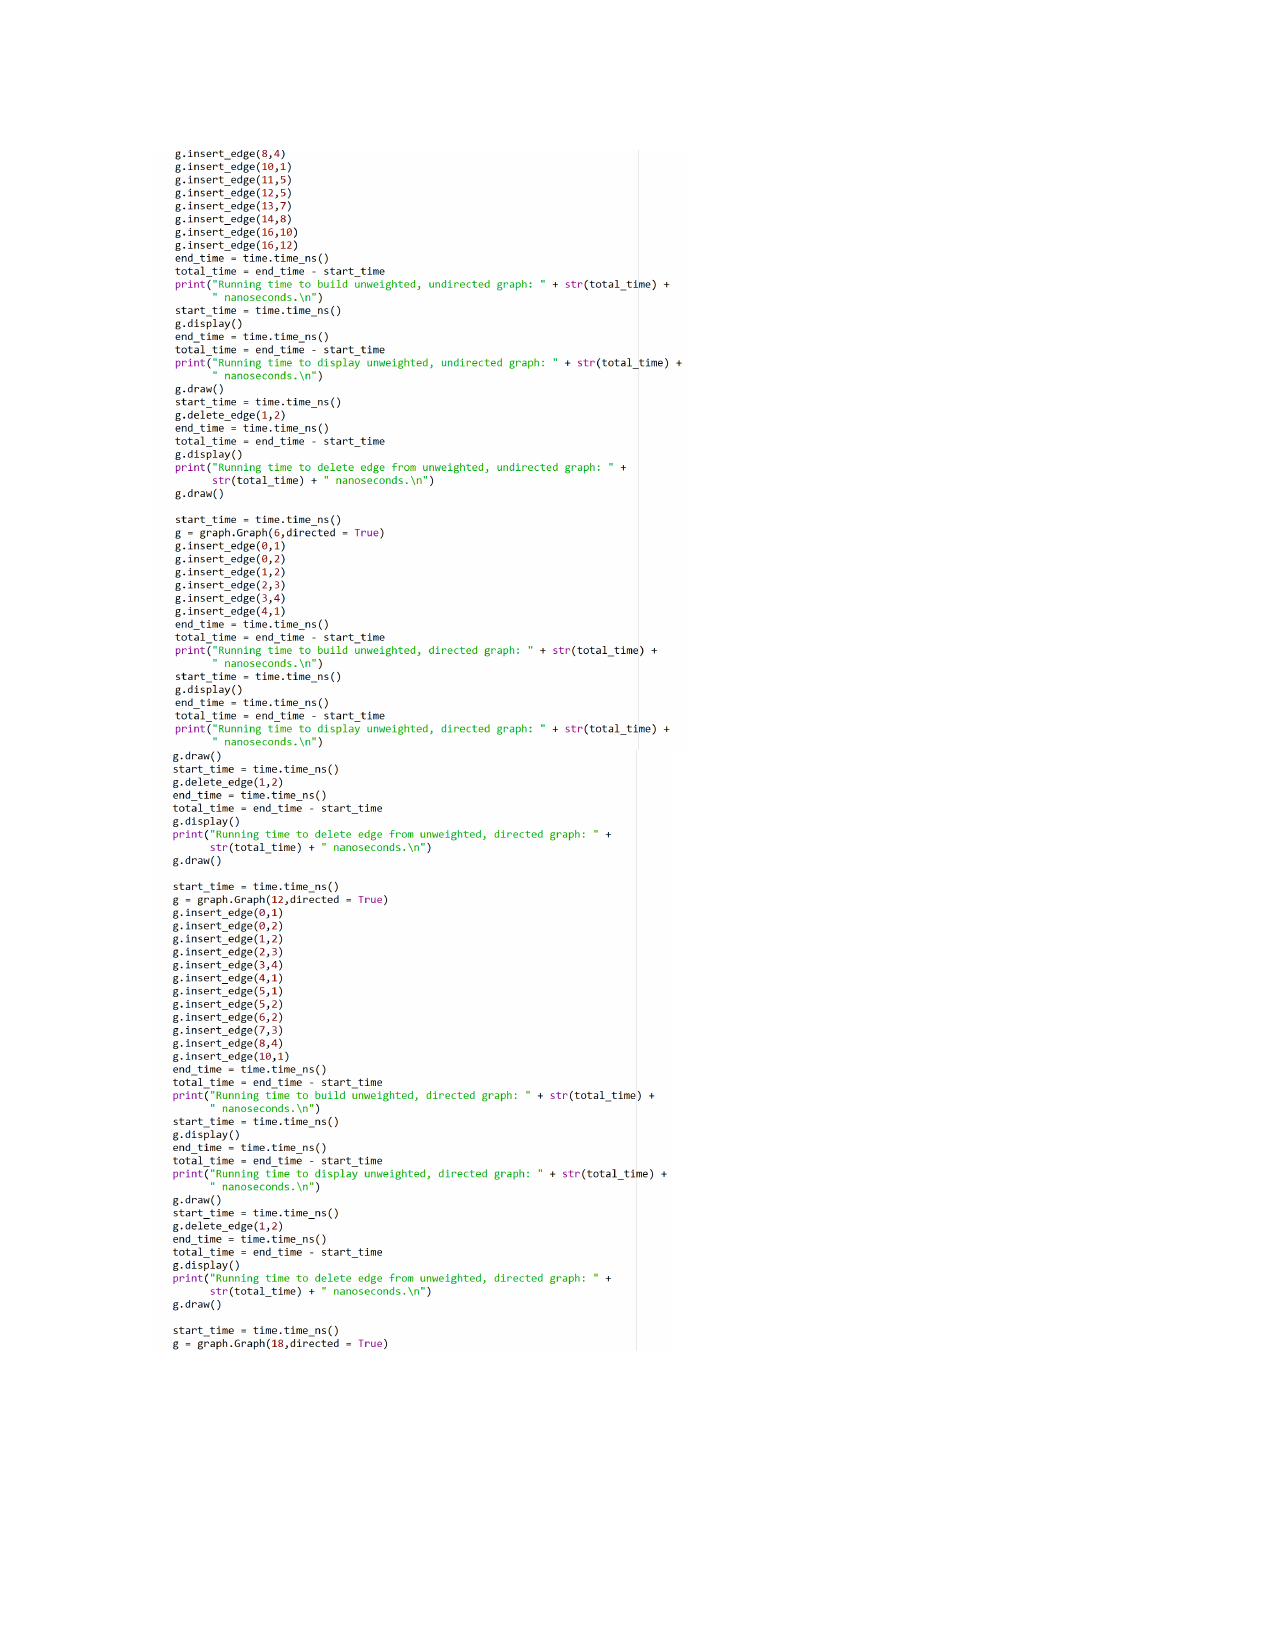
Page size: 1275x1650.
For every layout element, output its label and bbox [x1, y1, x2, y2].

picture [150, 150, 687, 1351]
